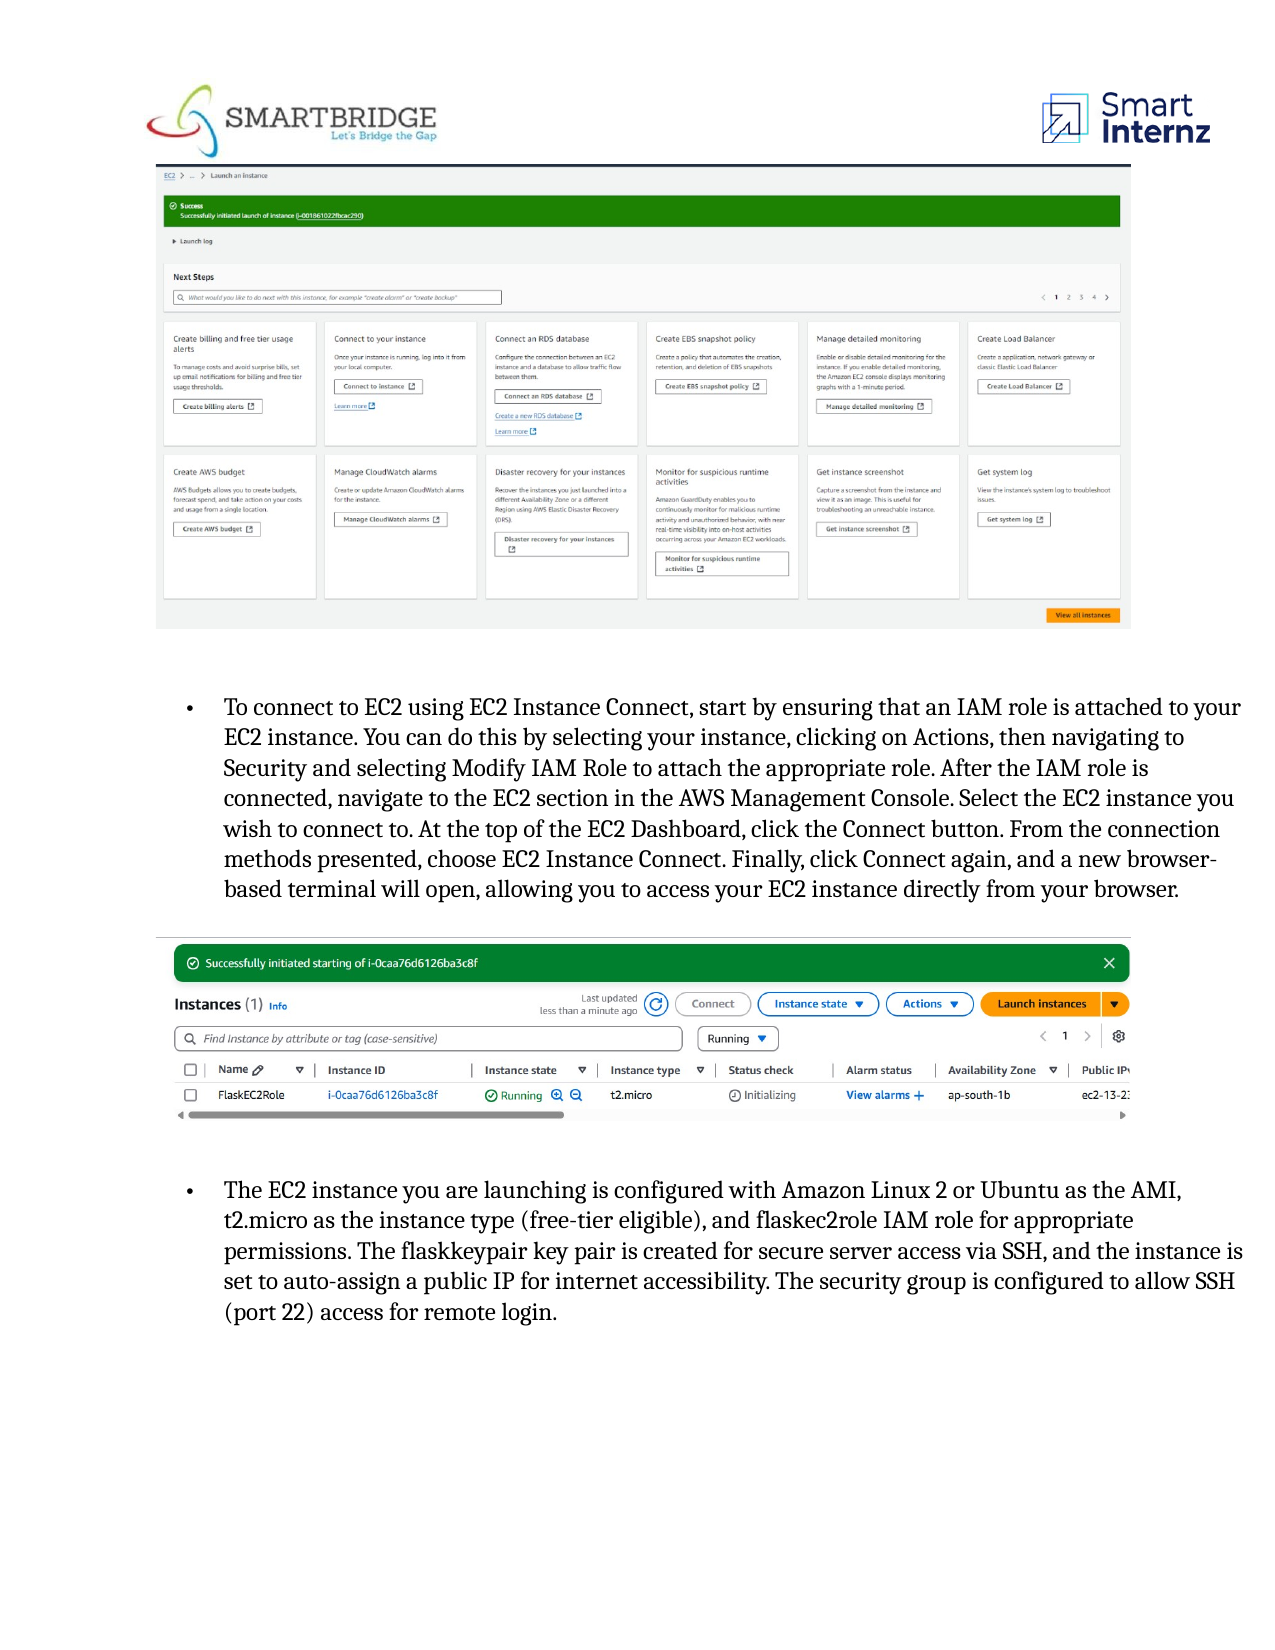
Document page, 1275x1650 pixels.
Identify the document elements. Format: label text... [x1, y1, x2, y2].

picture [1037, 92, 1214, 143]
picture [143, 78, 441, 163]
picture [155, 937, 1131, 1174]
picture [155, 164, 1131, 629]
list To connect to EC2 using EC2 Instance Connect, start by ensuring that an IAM role is attached to your EC2 instance. You can do this by selecting your instance, clicking on Actions, then navigating to Security and selecting Modify IAM Role to attach the appropriate role. After the IAM role is connected, navigate to the EC2 section in the AWS Management Console. Select the EC2 instance you wish to connect to. At the top of the EC2 Dashboard, click the Connect button. From the connection methods presented, choose EC2 Instance Connect. Finally, click Connect again, and a new browser-based terminal will open, allowing you to access your EC2 instance directly from your browser. [186, 693, 1250, 904]
list The EC2 instance you are launching is configured with Amazon Linux 2 or Ubuntu as the AMI, t2.micro as the instance type (free-tier eligible), and flaskec2role IAM role for appropriate permissions. The flaskkeypair key pair is created for secure server access via SSH, and the instance is set to auto-assign a public IP for internet accessibility. The security group is configured to allow SSH (port 22) access for remote login. [186, 1176, 1250, 1326]
